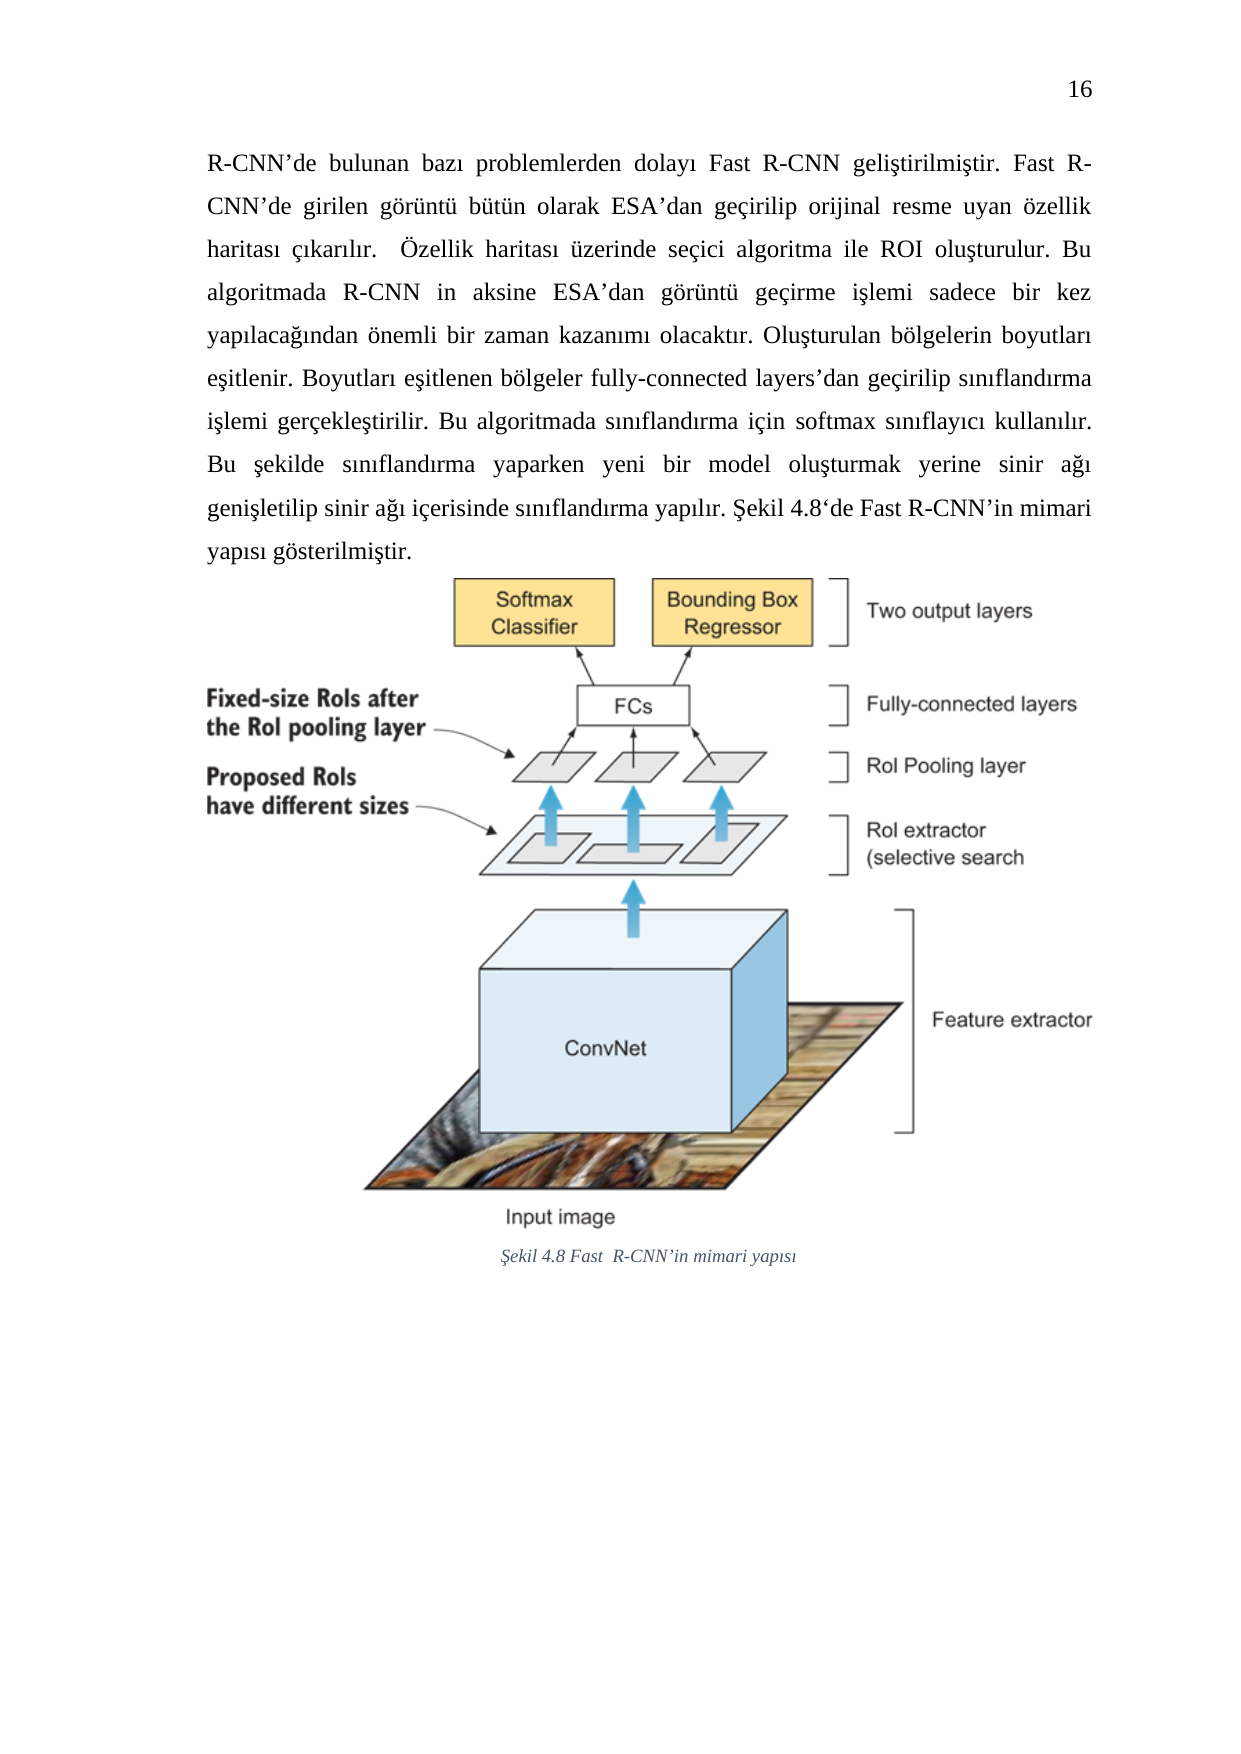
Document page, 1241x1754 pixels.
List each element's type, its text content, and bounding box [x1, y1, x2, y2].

text Şekil 4.8 Fast R-CNN’in mimari yapısı [207, 1244, 1092, 1266]
picture [206, 578, 1093, 1231]
text R-CNN’de bulunan bazı problemlerden dolayı Fast R-CNN geliştirilmiştir. Fast R-CNN’de girilen görüntü bütün olarak ESA’dan geçirilip orijinal resme uyan özellik haritası çıkarılır. Özellik haritası üzerinde seçici algoritma ile ROI oluşturulur. Bu algoritmada R-CNN in aksine ESA’dan görüntü geçirme işlemi sadece bir kez yapılacağından önemli bir zaman kazanımı olacaktır. Oluşturulan bölgelerin boyutları eşitlenir. Boyutları eşitlenen bölgeler fully-connected layers’dan geçirilip sınıflandırma işlemi gerçekleştirilir. Bu algoritmada sınıflandırma için softmax sınıflayıcı kullanılır. Bu şekilde sınıflandırma yaparken yeni bir model oluşturmak yerine sinir ağı genişletilip sinir ağı içerisinde sınıflandırma yapılır. Şekil 4.8‘de Fast R-CNN’in mimari yapısı gösterilmiştir. [207, 148, 1092, 564]
